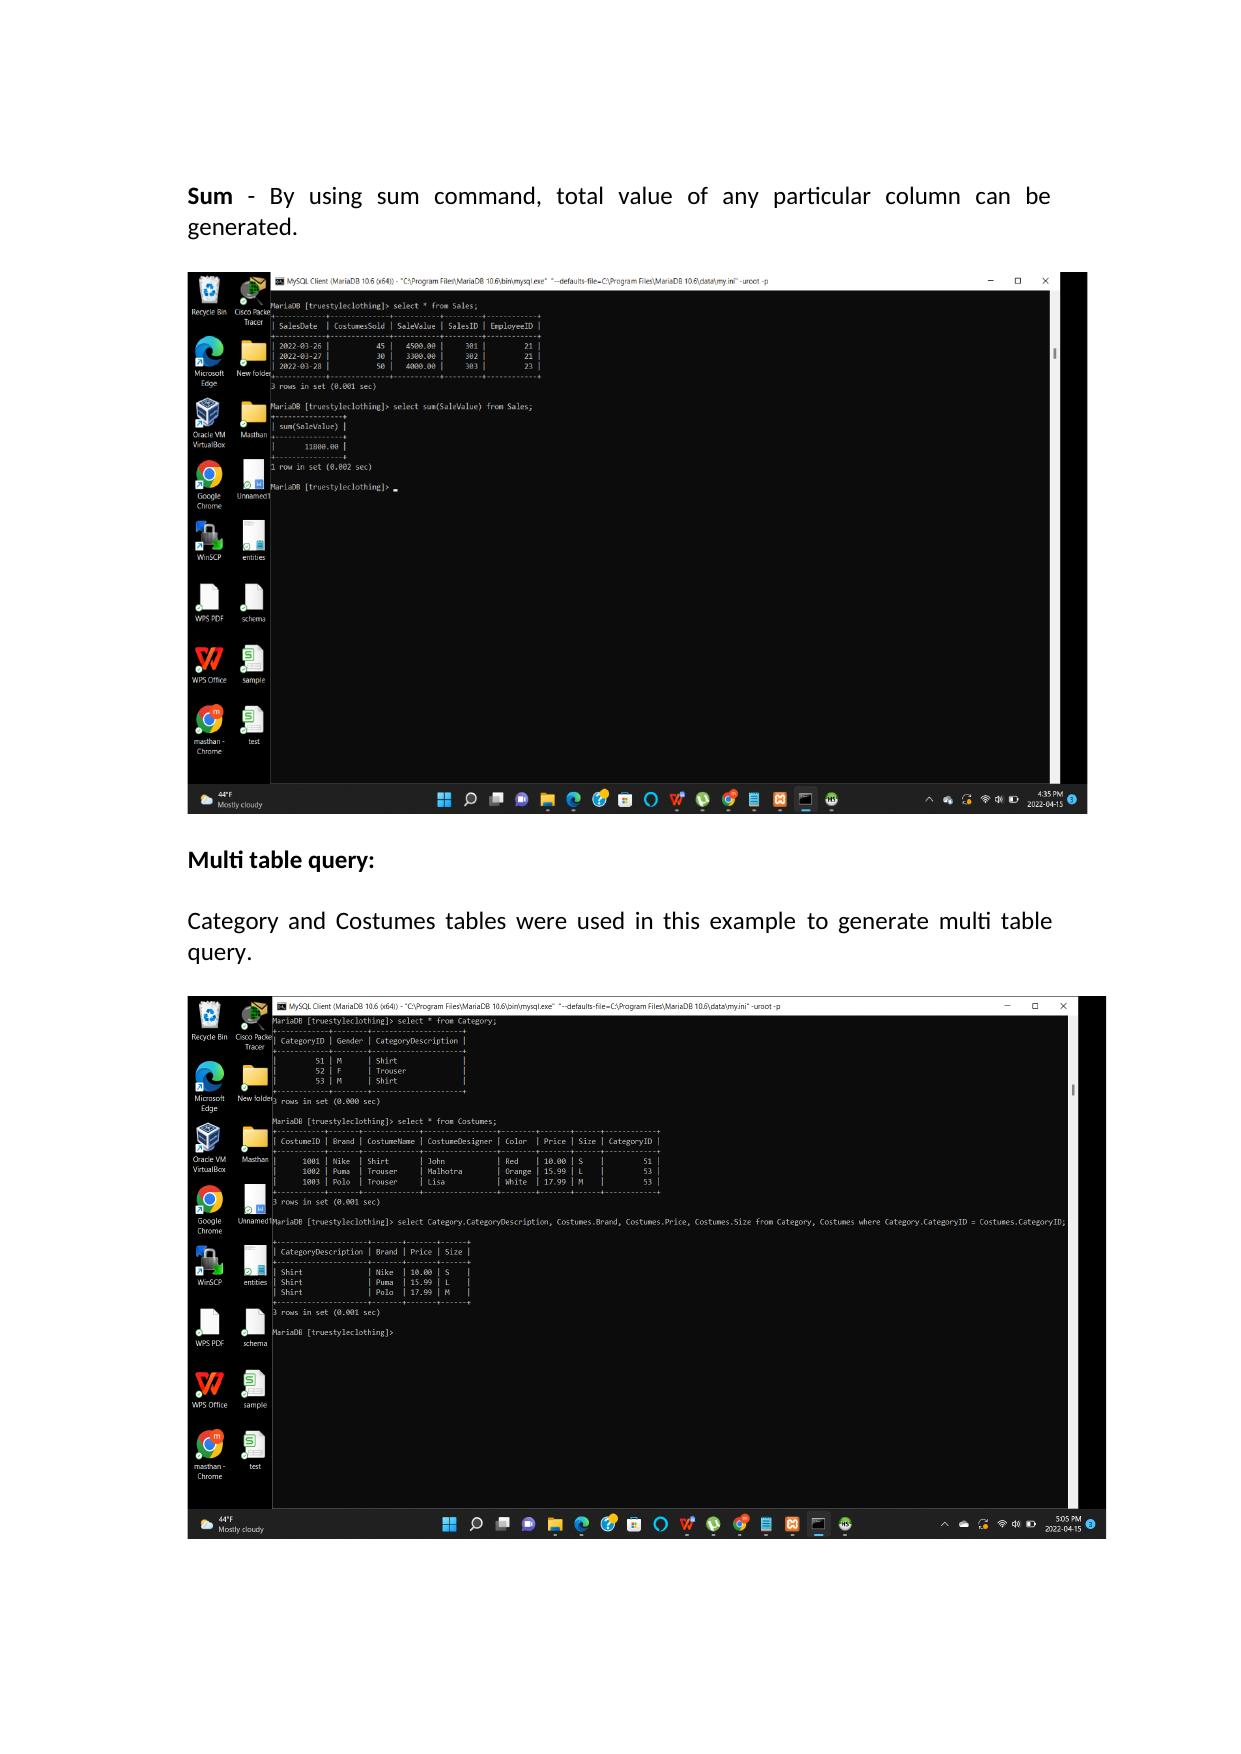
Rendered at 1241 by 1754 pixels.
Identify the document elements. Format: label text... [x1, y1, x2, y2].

text Sum - By using sum command, total value of any particular column can be generated. [187, 181, 1053, 242]
picture [187, 272, 1088, 814]
text Multi table query: [187, 844, 1053, 874]
text Category and Costumes tables were used in this example to generate multi table query. [187, 905, 1053, 966]
picture [187, 996, 1107, 1539]
